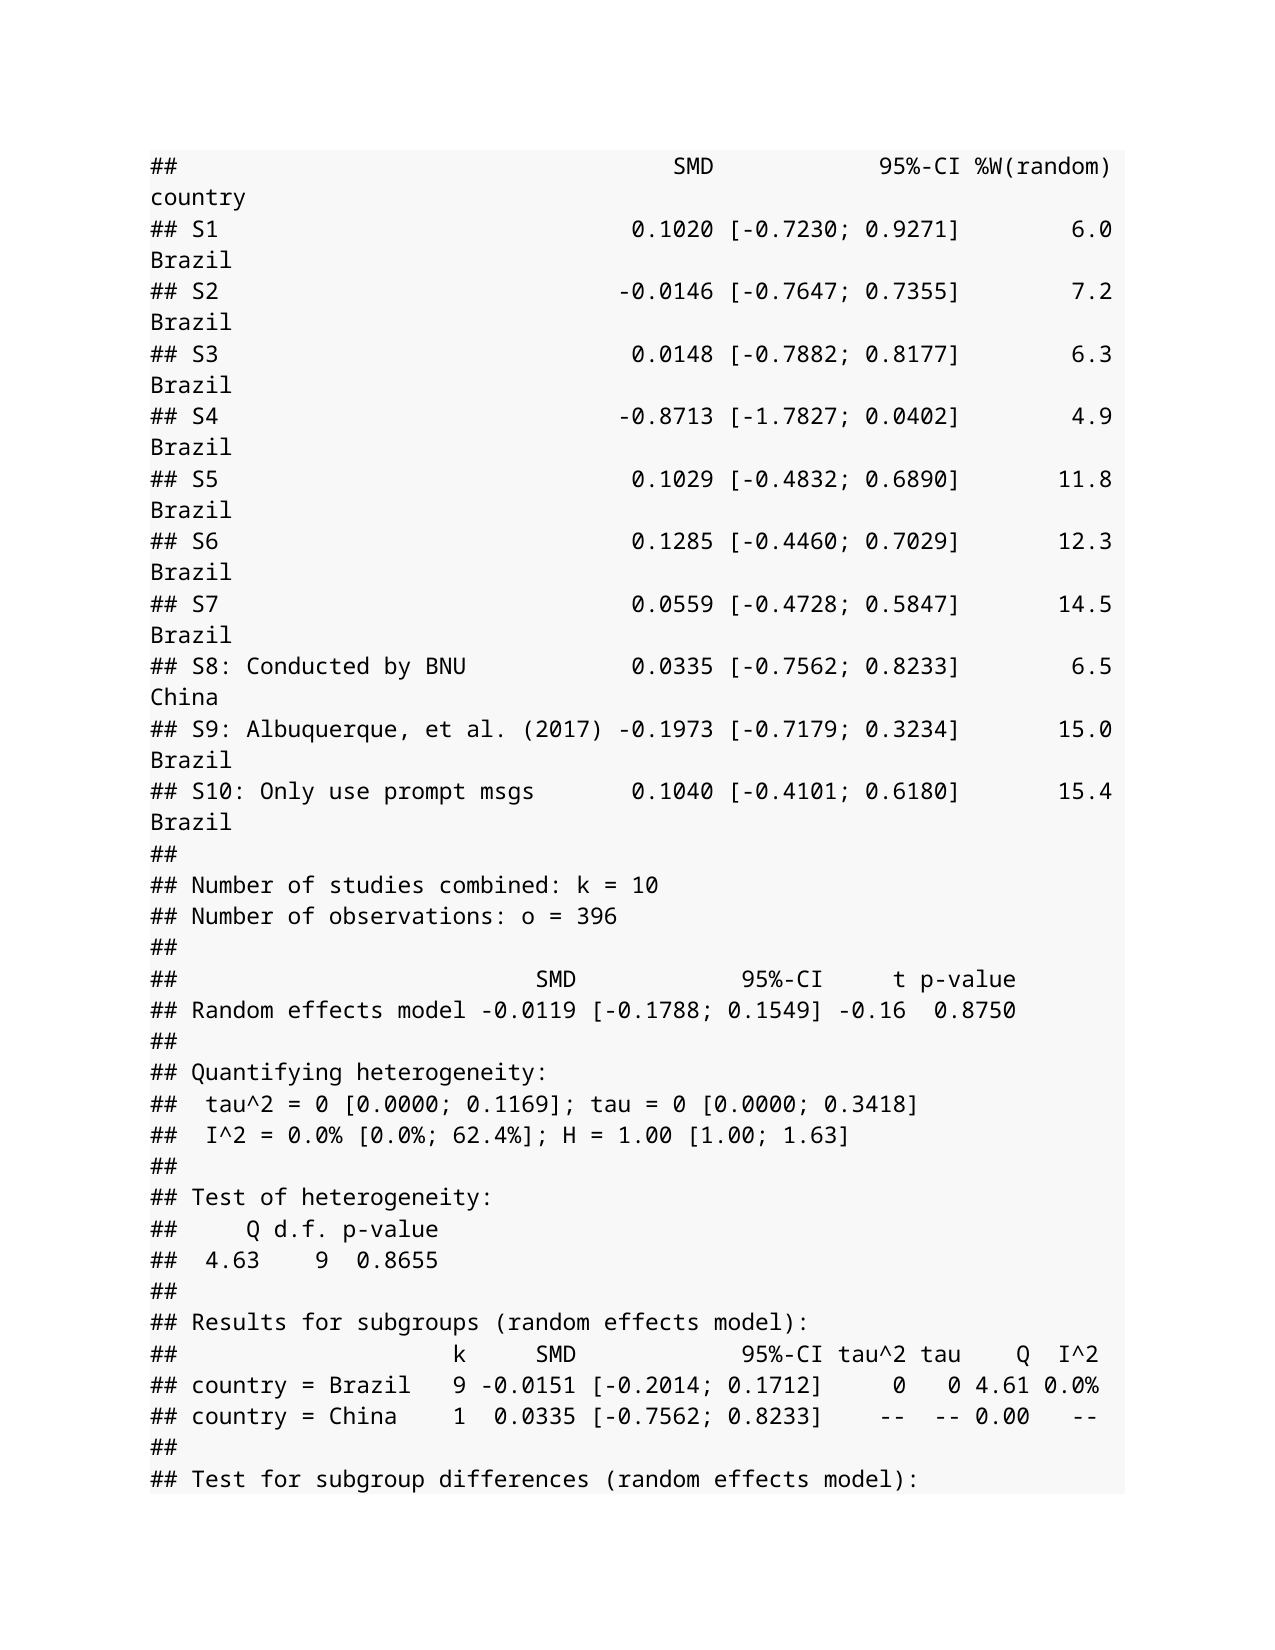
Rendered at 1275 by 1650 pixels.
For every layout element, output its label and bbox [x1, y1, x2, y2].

text [150, 150, 1125, 1494]
